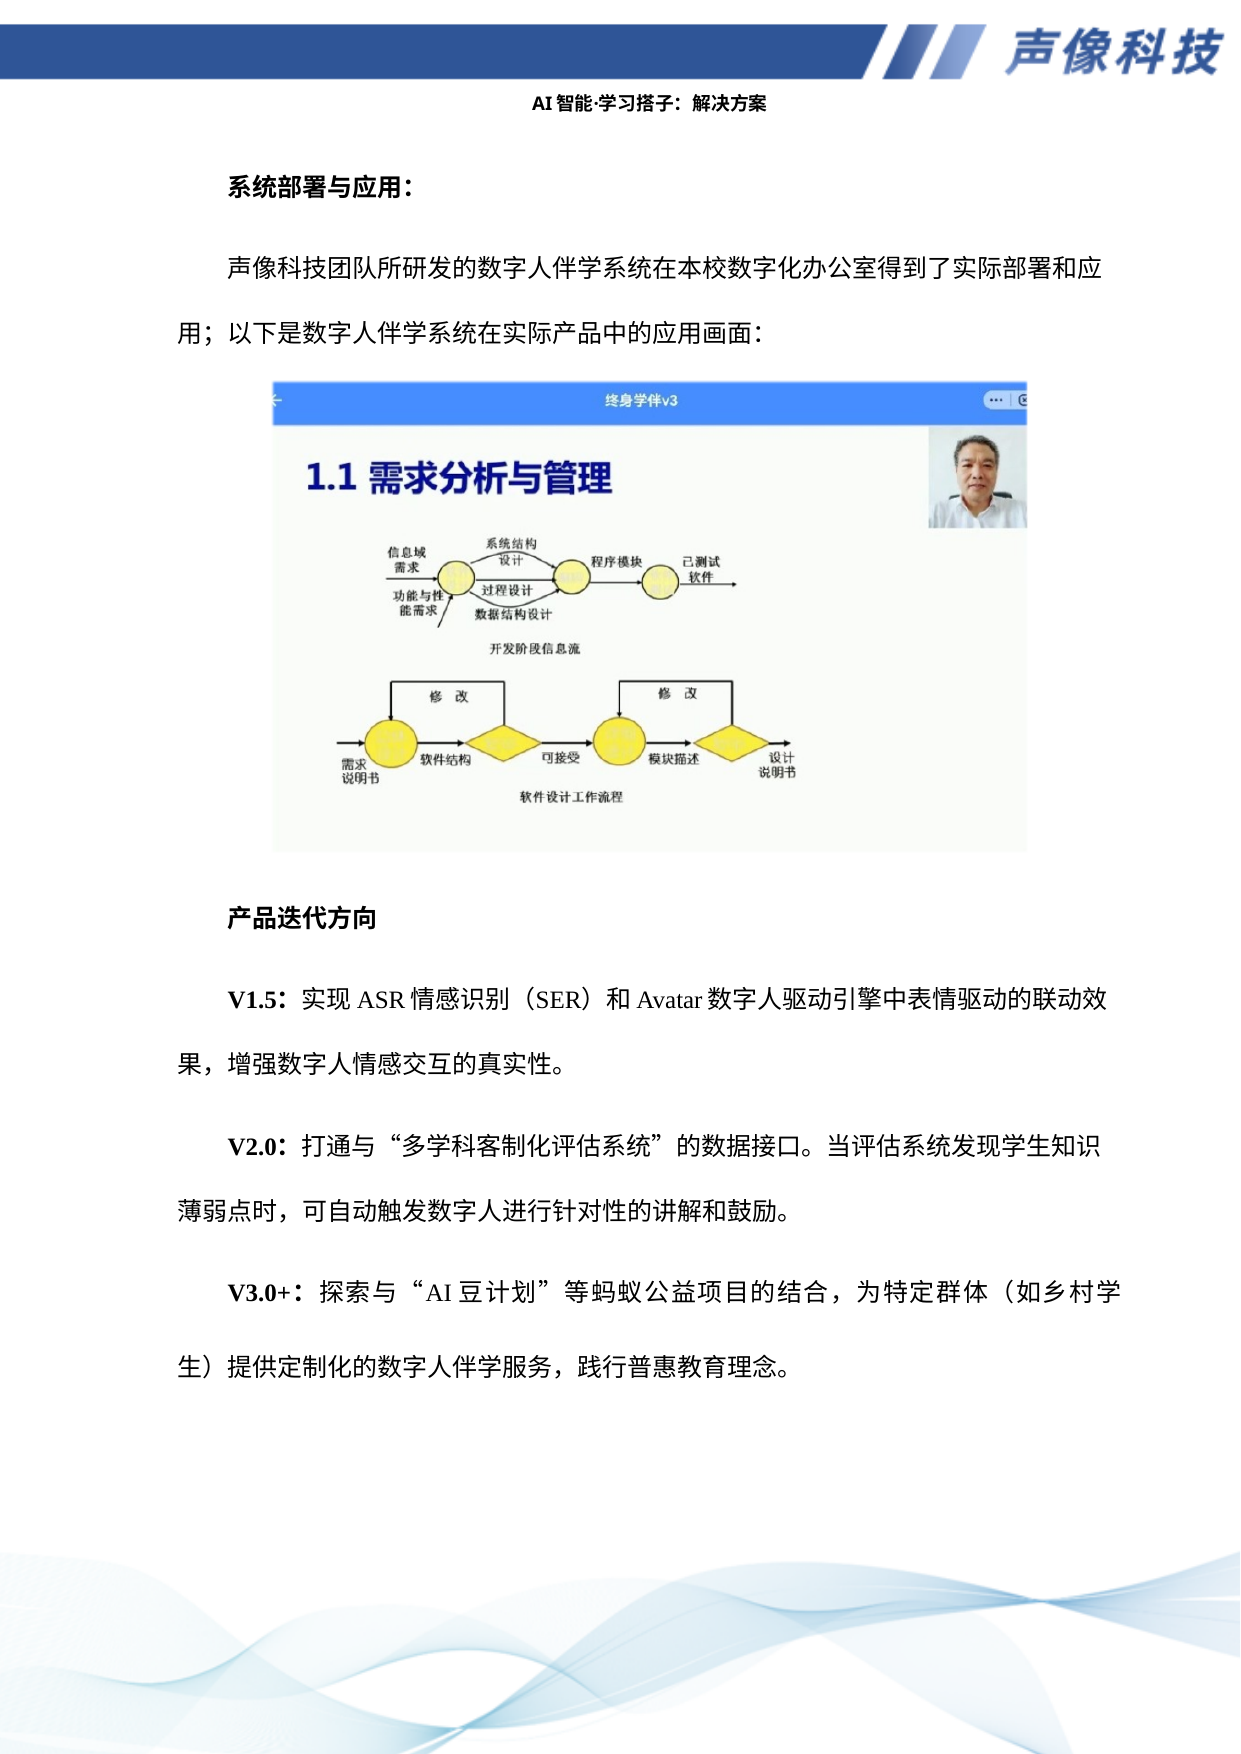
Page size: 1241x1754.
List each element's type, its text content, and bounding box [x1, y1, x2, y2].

text V1.5：实现ASR情感识别（SER）和Avatar数字人驱动引擎中表情驱动的联动效果，增强数字人情感交互的真实性。 [177, 965, 1122, 1095]
picture [0, 0, 1241, 1754]
text 系统部署与应用： [177, 153, 1122, 218]
text 产品迭代方向 [177, 884, 1122, 949]
text 声像科技团队所研发的数字人伴学系统在本校数字化办公室得到了实际部署和应用；以下是数字人伴学系统在实际产品中的应用画面： [177, 234, 1122, 364]
text V2.0：打通与“多学科客制化评估系统”的数据接口。当评估系统发现学生知识薄弱点时，可自动触发数字人进行针对性的讲解和鼓励。 [177, 1112, 1122, 1242]
text V3.0+：探索与“AI豆计划”等蚂蚁公益项目的结合，为特定群体（如乡村学生）提供定制化的数字人伴学服务，践行普惠教育理念。 [177, 1258, 1122, 1398]
